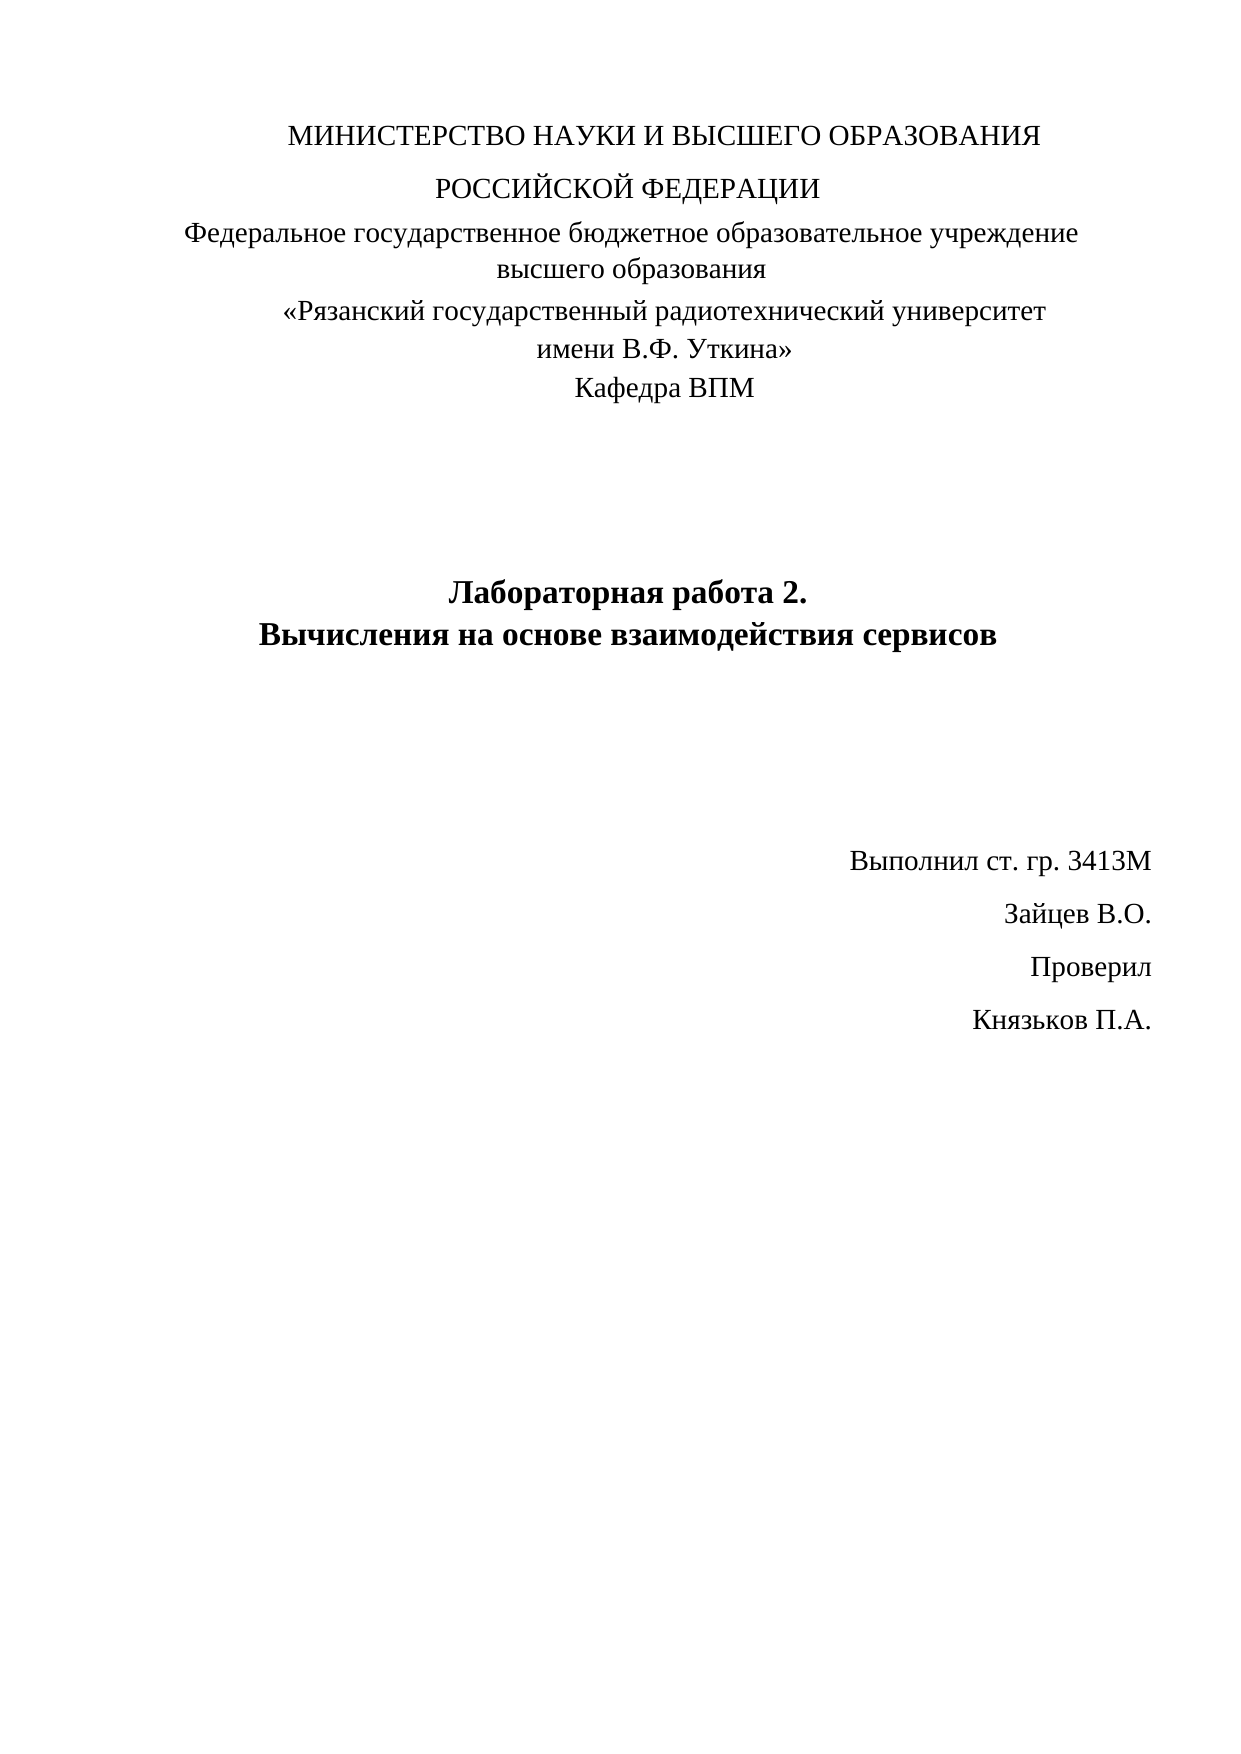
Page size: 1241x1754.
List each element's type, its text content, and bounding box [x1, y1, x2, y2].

text имени В.Ф. Уткина» [177, 332, 1152, 365]
text РОССИЙСКОЙ ФЕДЕРАЦИИ [177, 171, 1078, 204]
text Князьков П.А. [177, 1002, 1152, 1035]
text Выполнил ст. гр. 3413М [177, 843, 1152, 877]
text Лабораторная работа 2. Вычисления на основе взаимодействия сервисов [177, 573, 1079, 652]
text Проверил [177, 949, 1152, 982]
text «Рязанский государственный радиотехнический университет [177, 293, 1152, 327]
text МИНИСТЕРСТВО НАУКИ И ВЫСШЕГО ОБРАЗОВАНИЯ [177, 118, 1152, 152]
text Зайцев В.О. [177, 896, 1152, 930]
text Кафедра ВПМ [177, 370, 1152, 403]
text Федеральное государственное бюджетное образовательное учреждение высшего образования [177, 215, 1086, 284]
